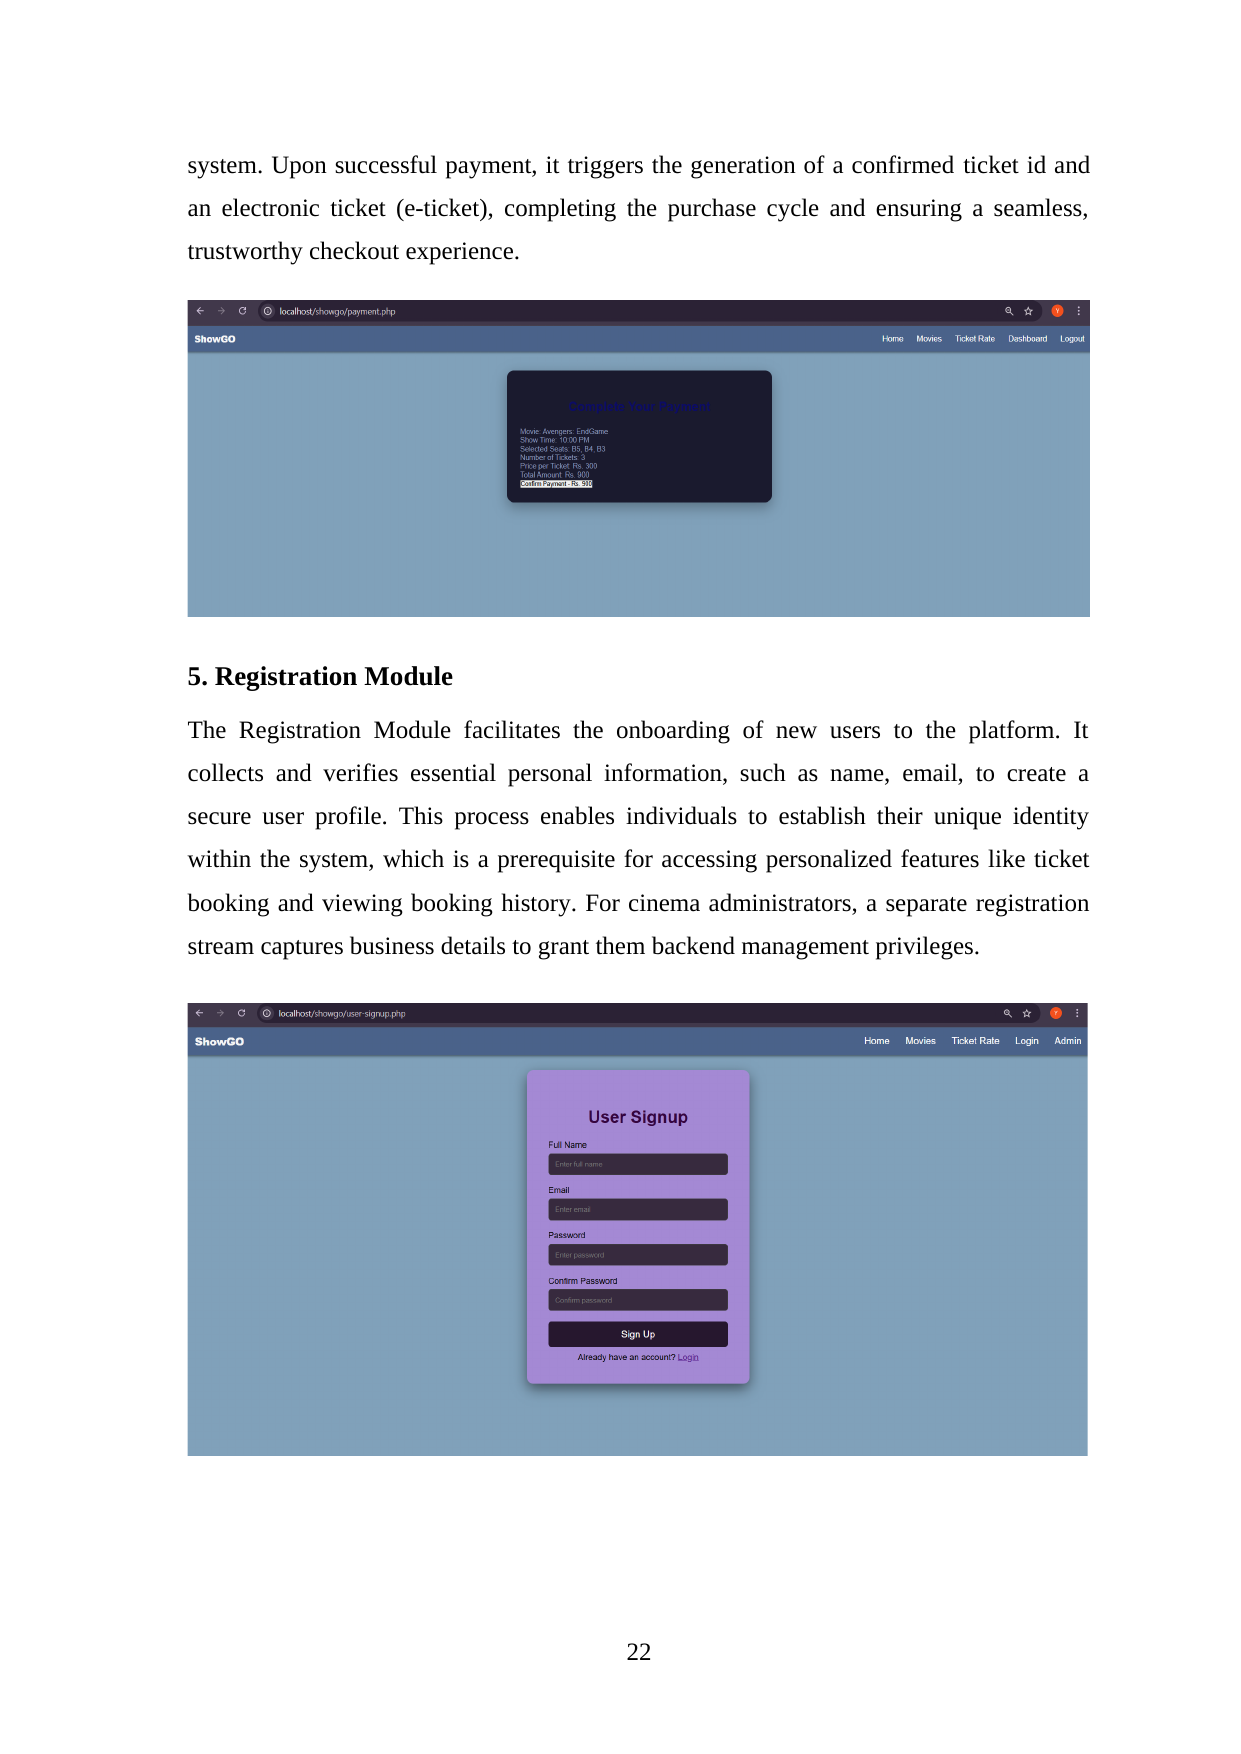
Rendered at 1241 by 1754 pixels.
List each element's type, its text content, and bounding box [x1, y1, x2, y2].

picture [187, 300, 1090, 617]
text The Registration Module facilitates the onboarding of new users to the platform. It collects and verifies essential personal information, such as name, email, to create a secure user profile. This process enables individuals to establish their unique identity within the system, which is a prerequisite for accessing personalized features like ticket booking and viewing booking history. For cinema administrators, a separate registration stream captures business details to grant them backend management privileges. [187, 715, 1090, 959]
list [187, 150, 1090, 265]
picture [187, 1003, 1088, 1456]
subtitle 5. Registration Module [187, 660, 1090, 691]
